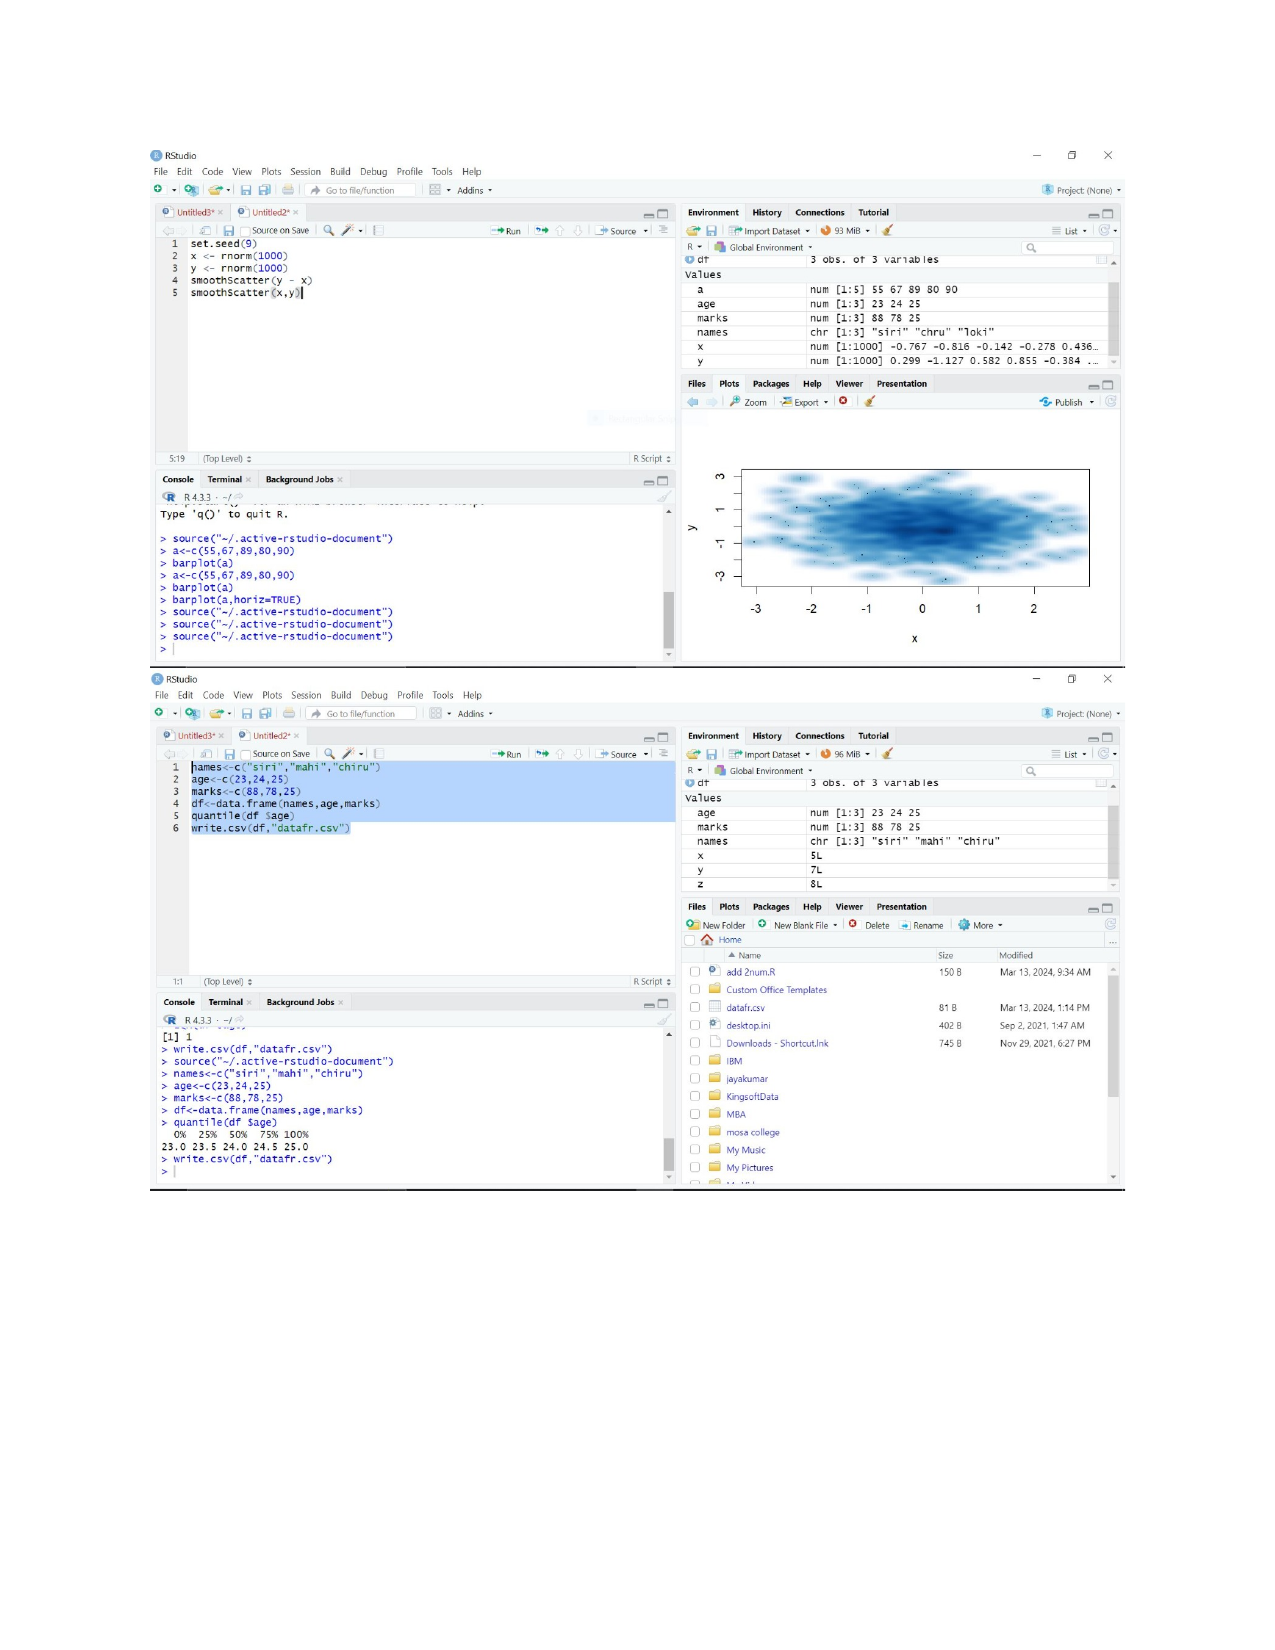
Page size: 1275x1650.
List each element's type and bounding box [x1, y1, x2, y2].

picture [150, 670, 1125, 1191]
picture [150, 150, 1125, 668]
